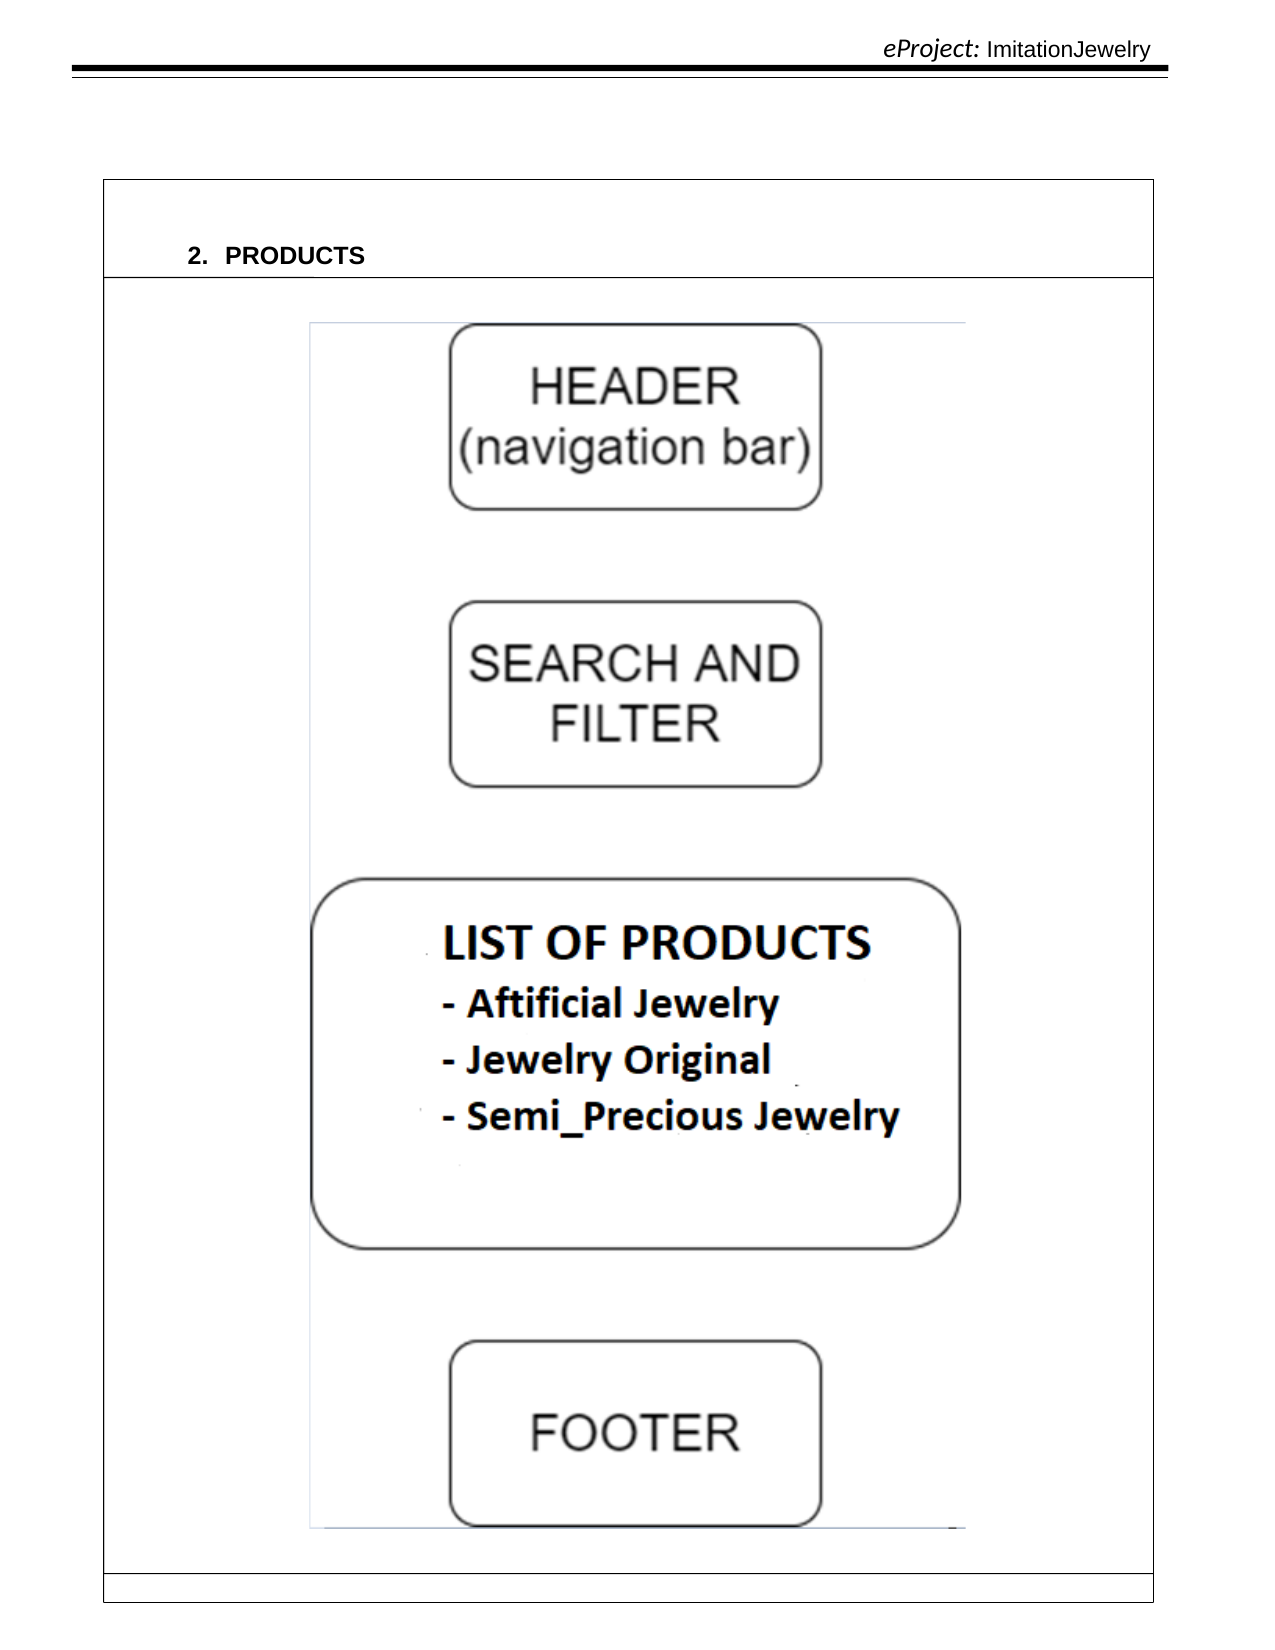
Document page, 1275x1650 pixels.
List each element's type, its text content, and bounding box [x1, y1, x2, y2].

list PRODUCTS [187, 241, 1125, 269]
picture [309, 322, 966, 1529]
